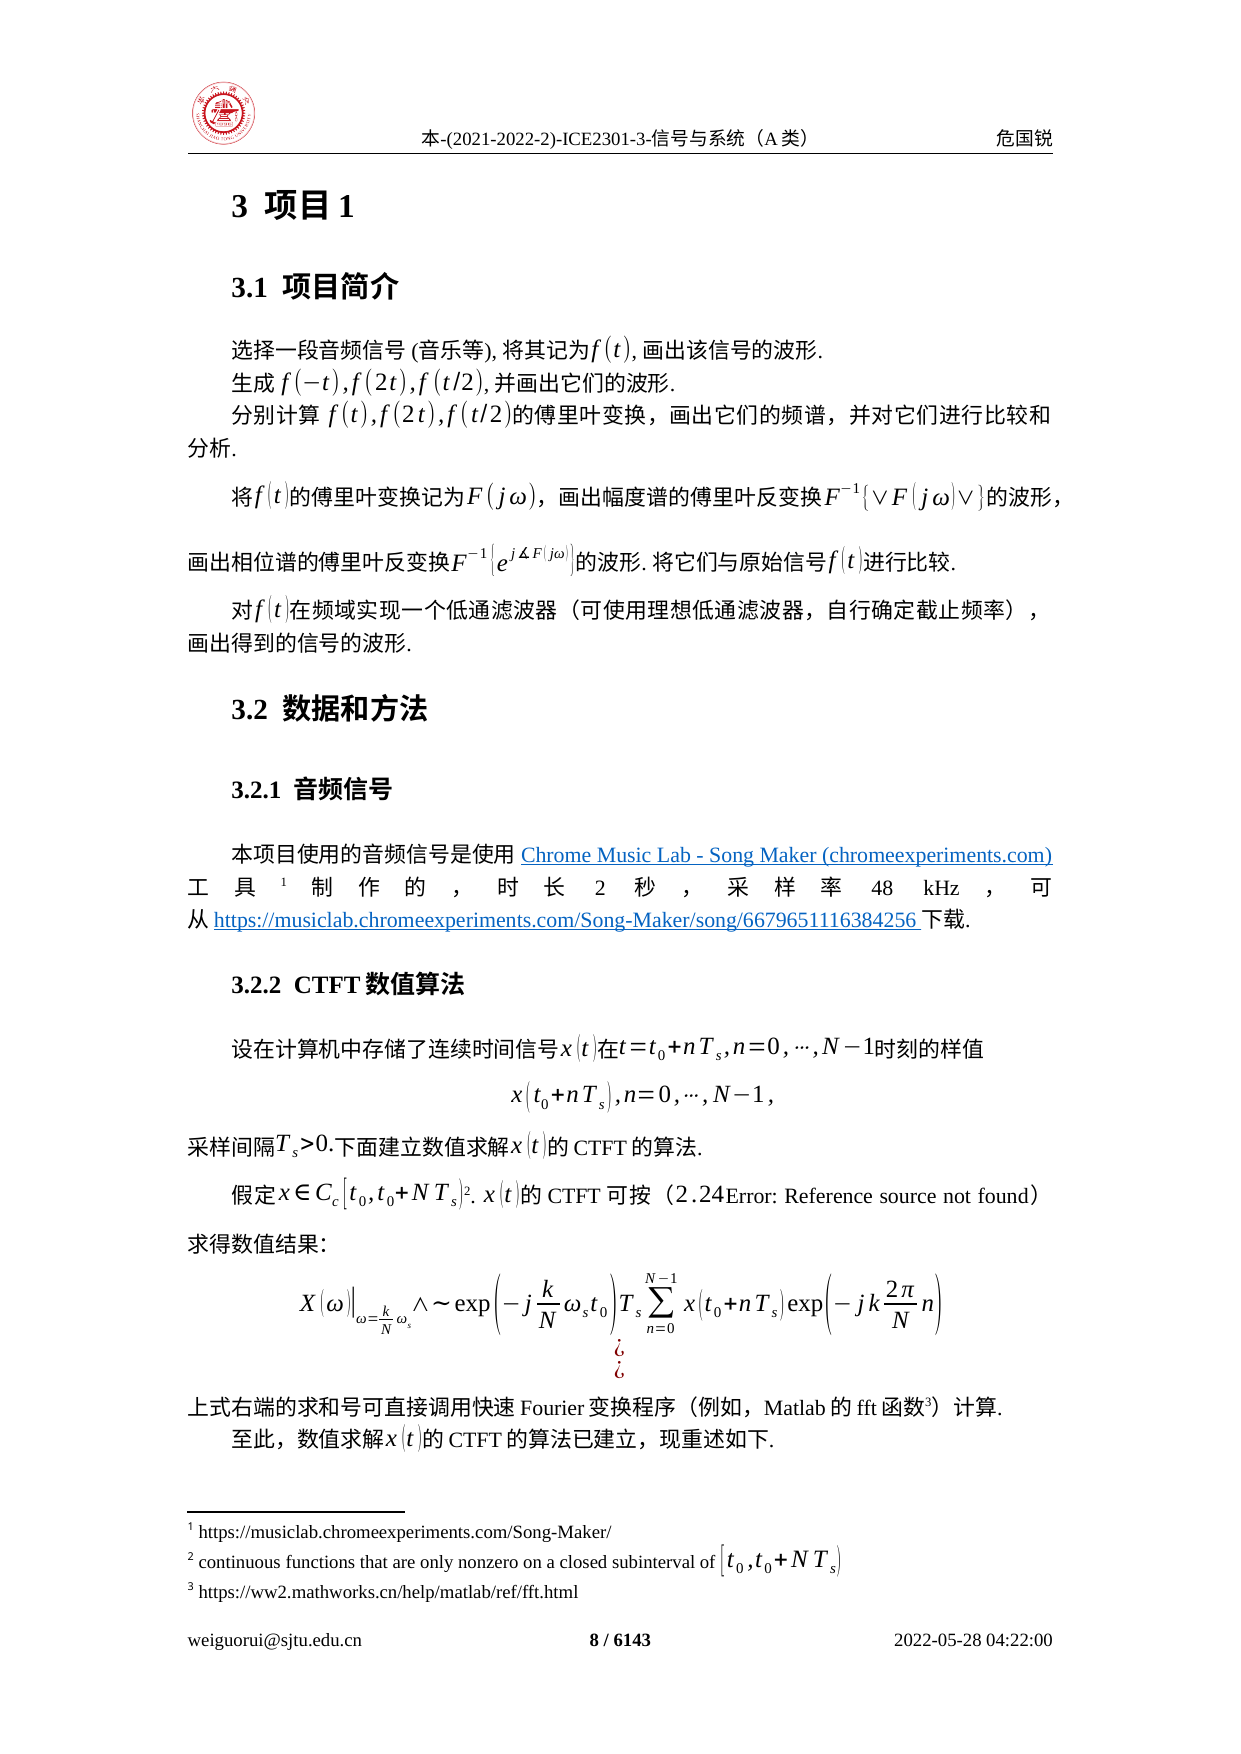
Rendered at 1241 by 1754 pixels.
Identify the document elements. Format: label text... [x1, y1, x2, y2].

text 本项目使用的音频信号是使用Chrome Music Lab - Song Maker (chromeexperiments.com)工具制作的，时长2秒，采样率48 kHz，可从https://musiclab.chromeexperiments.com/Song-Maker/song/6679651116384256下载. [187, 837, 1053, 934]
text 生成 , 并画出它们的波形. [187, 366, 1053, 398]
subtitle CTFT数值算法 [231, 951, 1053, 1016]
subtitle 数据和方法 [231, 674, 1053, 739]
text 采样间隔下面建立数值求解的CTFT的算法. [187, 1129, 1053, 1162]
text 上式右端的求和号可直接调用快速Fourier变换程序（例如，Matlab的fft函数）计算. [187, 1389, 1053, 1422]
subtitle 项目1 [231, 171, 1053, 236]
text 分别计算 的傅里叶变换，画出它们的频谱，并对它们进行比较和分析. [187, 398, 1053, 463]
text 对在频域实现一个低通滤波器（可使用理想低通滤波器，自行确定截止频率），画出得到的信号的波形. [187, 593, 1053, 658]
text 将的傅里叶变换记为，画出幅度谱的傅里叶反变换的波形，画出相位谱的傅里叶反变换的波形. 将它们与原始信号进行比较. [187, 463, 1053, 593]
text 假定. 的CTFT可按（）求得数值结果： [187, 1162, 1053, 1259]
subtitle 项目简介 [231, 252, 1053, 317]
picture [188, 77, 259, 148]
text 设在计算机中存储了连续时间信号在时刻的样值 [187, 1032, 1053, 1064]
text 选择一段音频信号 (音乐等), 将其记为, 画出该信号的波形. [187, 333, 1053, 366]
subtitle 音频信号 [231, 756, 1053, 821]
text 至此，数值求解的CTFT的算法已建立，现重述如下. [187, 1422, 1053, 1454]
